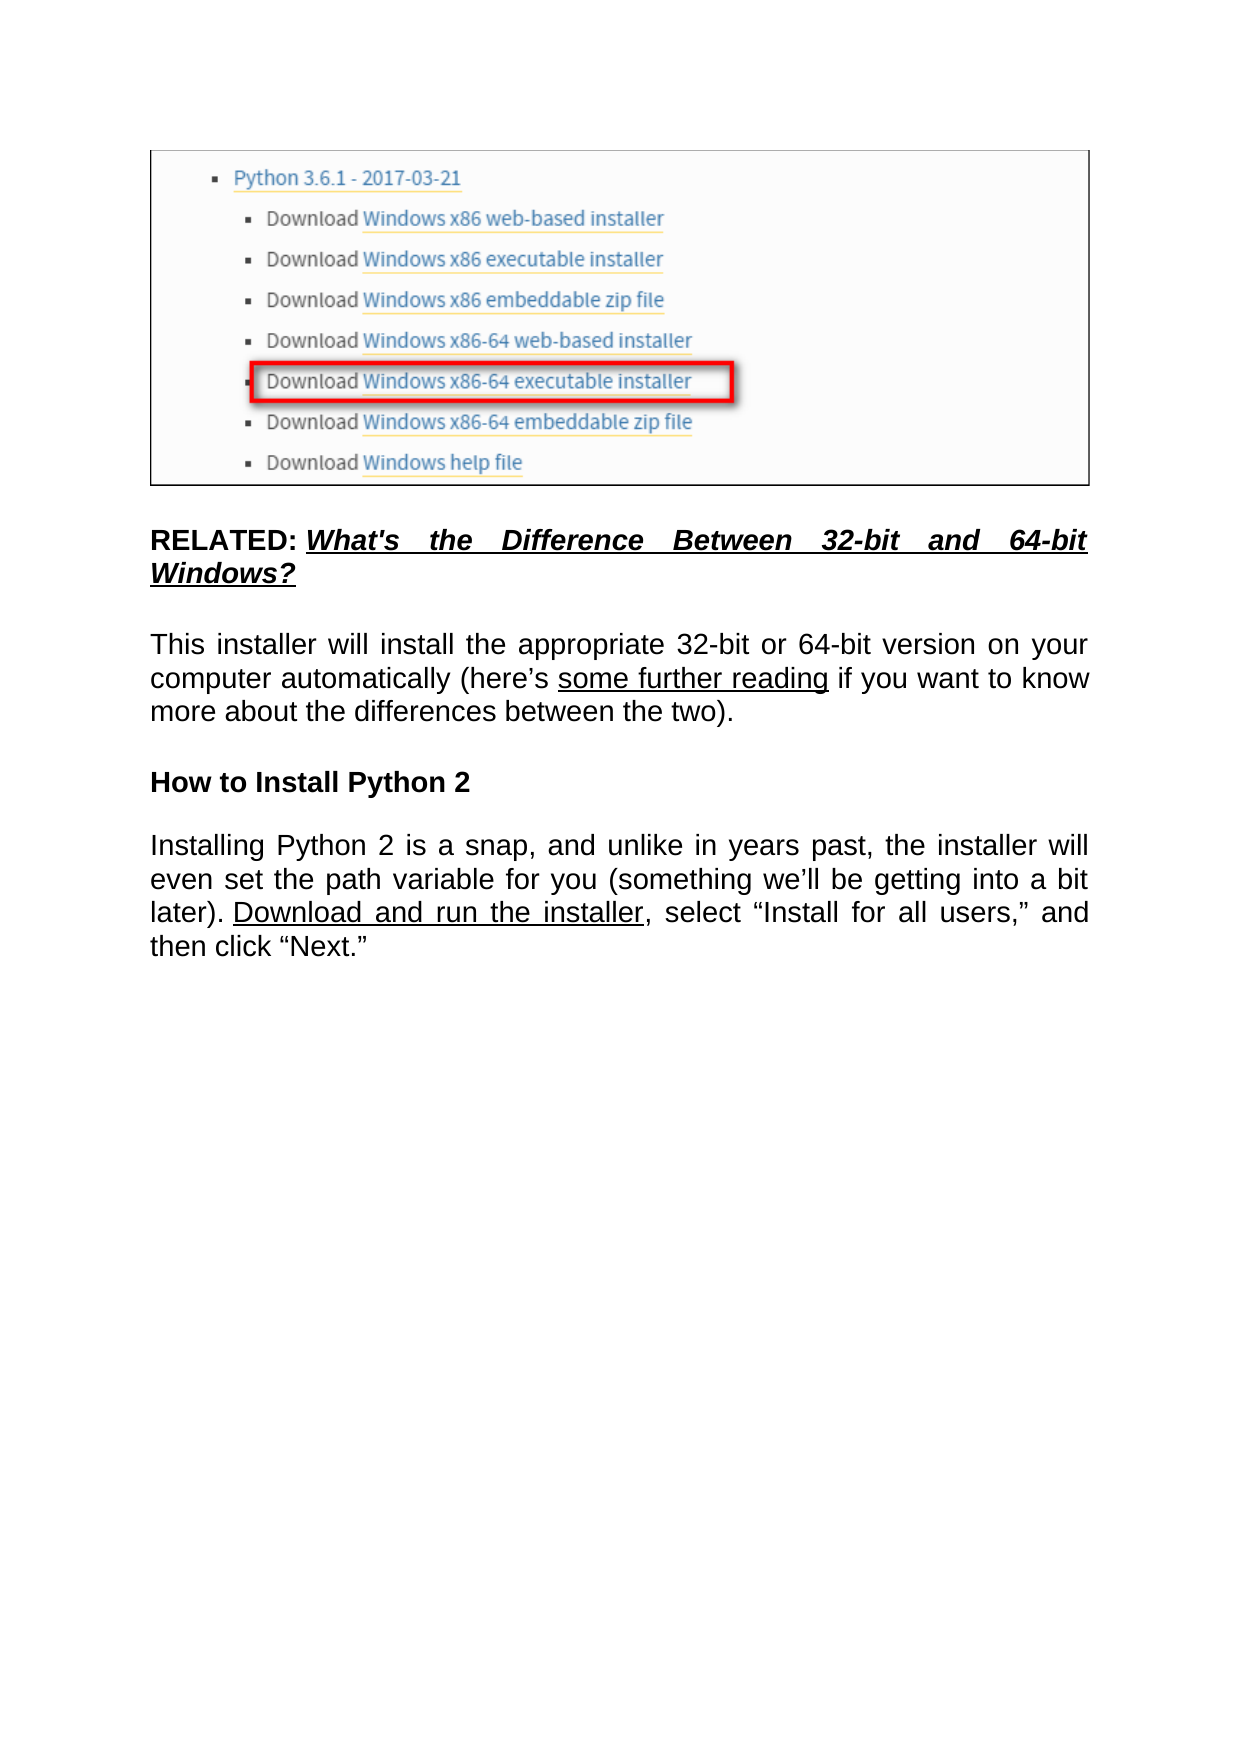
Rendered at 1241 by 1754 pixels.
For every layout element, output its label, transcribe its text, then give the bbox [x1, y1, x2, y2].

text RELATED: What's the Difference Between 32-bit and 64-bit Windows? [150, 523, 1090, 590]
text This installer will install the appropriate 32-bit or 64-bit version on your computer automatically (here’s some further reading if you want to know more about the differences between the two). [150, 627, 1090, 728]
text How to Install Python 2 [150, 766, 1090, 799]
picture [150, 150, 1090, 486]
text Installing Python 2 is a snap, and unlike in years past, the installer will even set the path variable for you (something we’ll be getting into a bit later). Download and run the installer, select “Install for all users,” and then click “Next.” [150, 828, 1090, 962]
